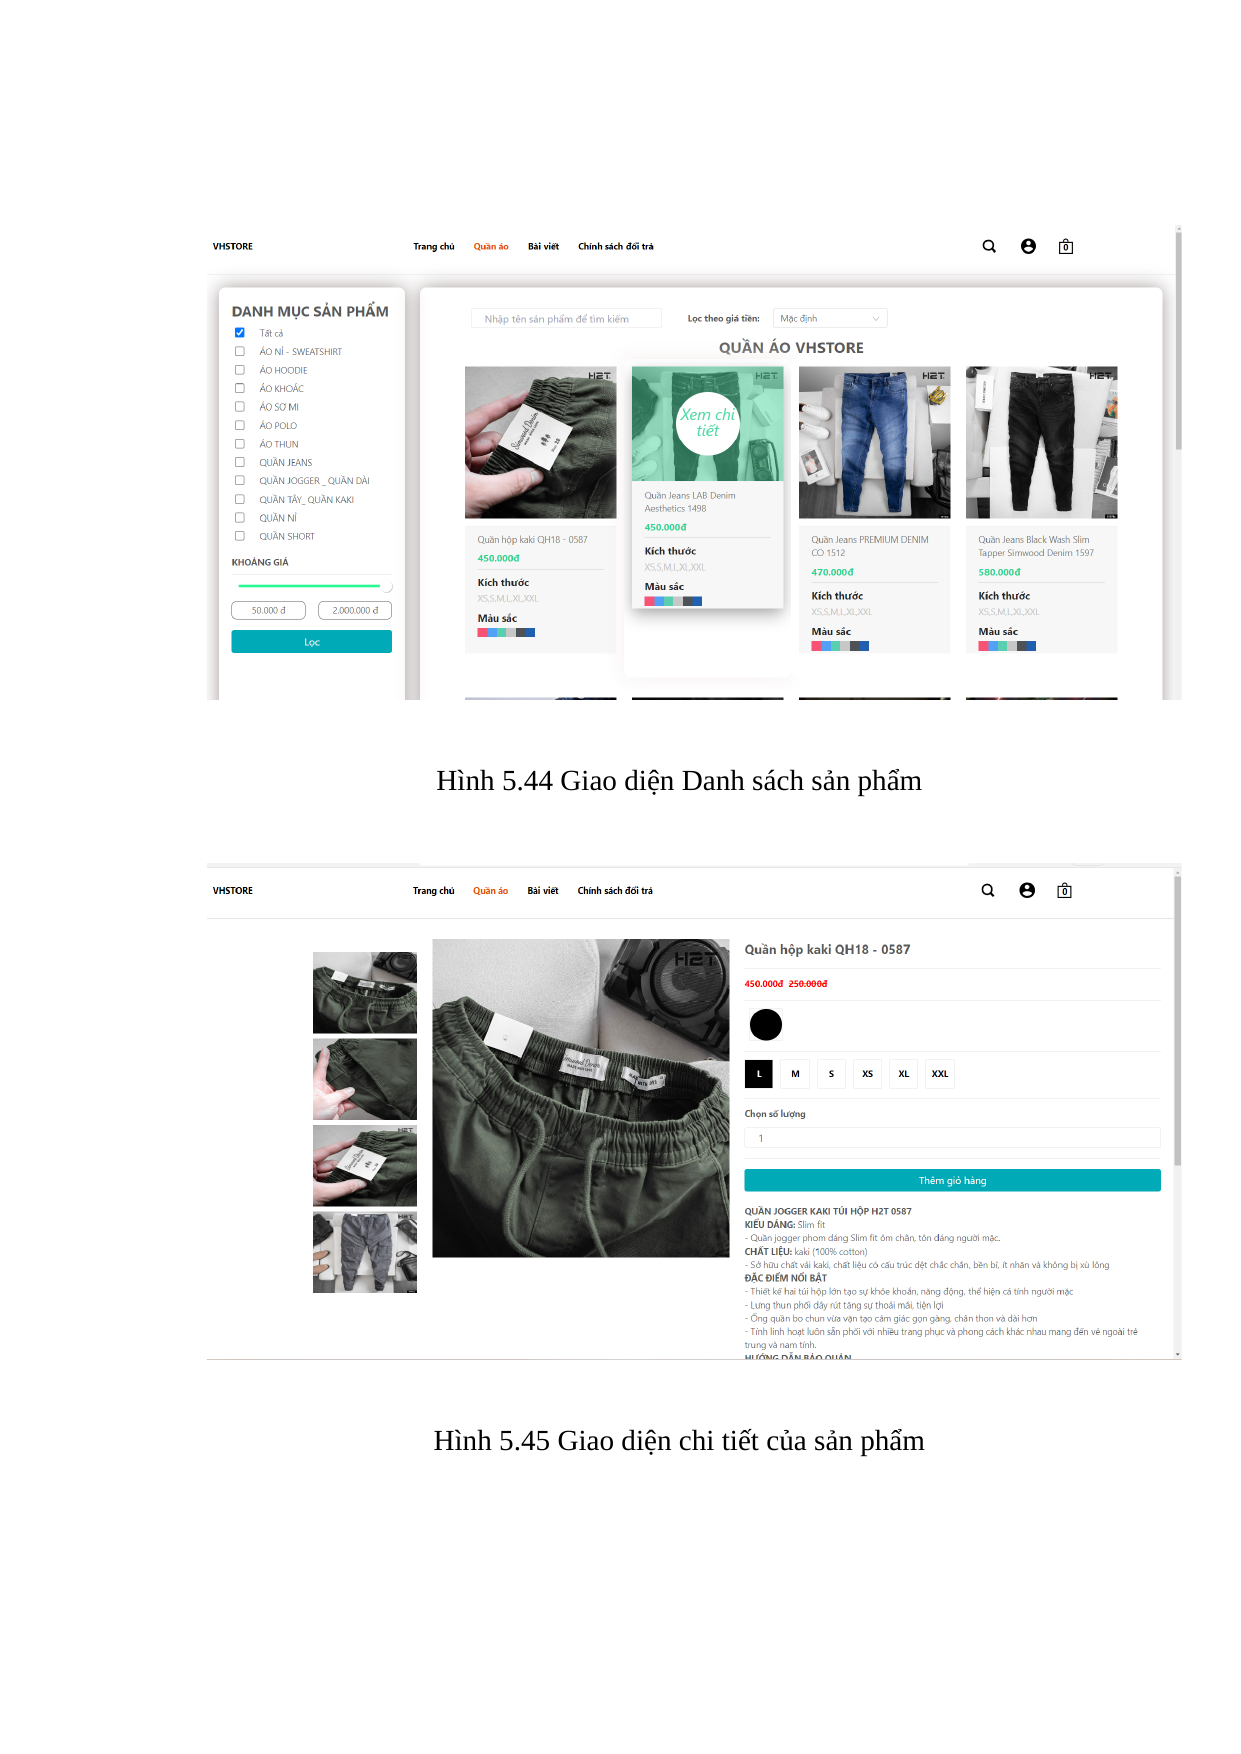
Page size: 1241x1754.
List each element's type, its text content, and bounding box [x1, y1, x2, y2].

picture [206, 863, 1182, 1360]
picture [206, 225, 1182, 700]
